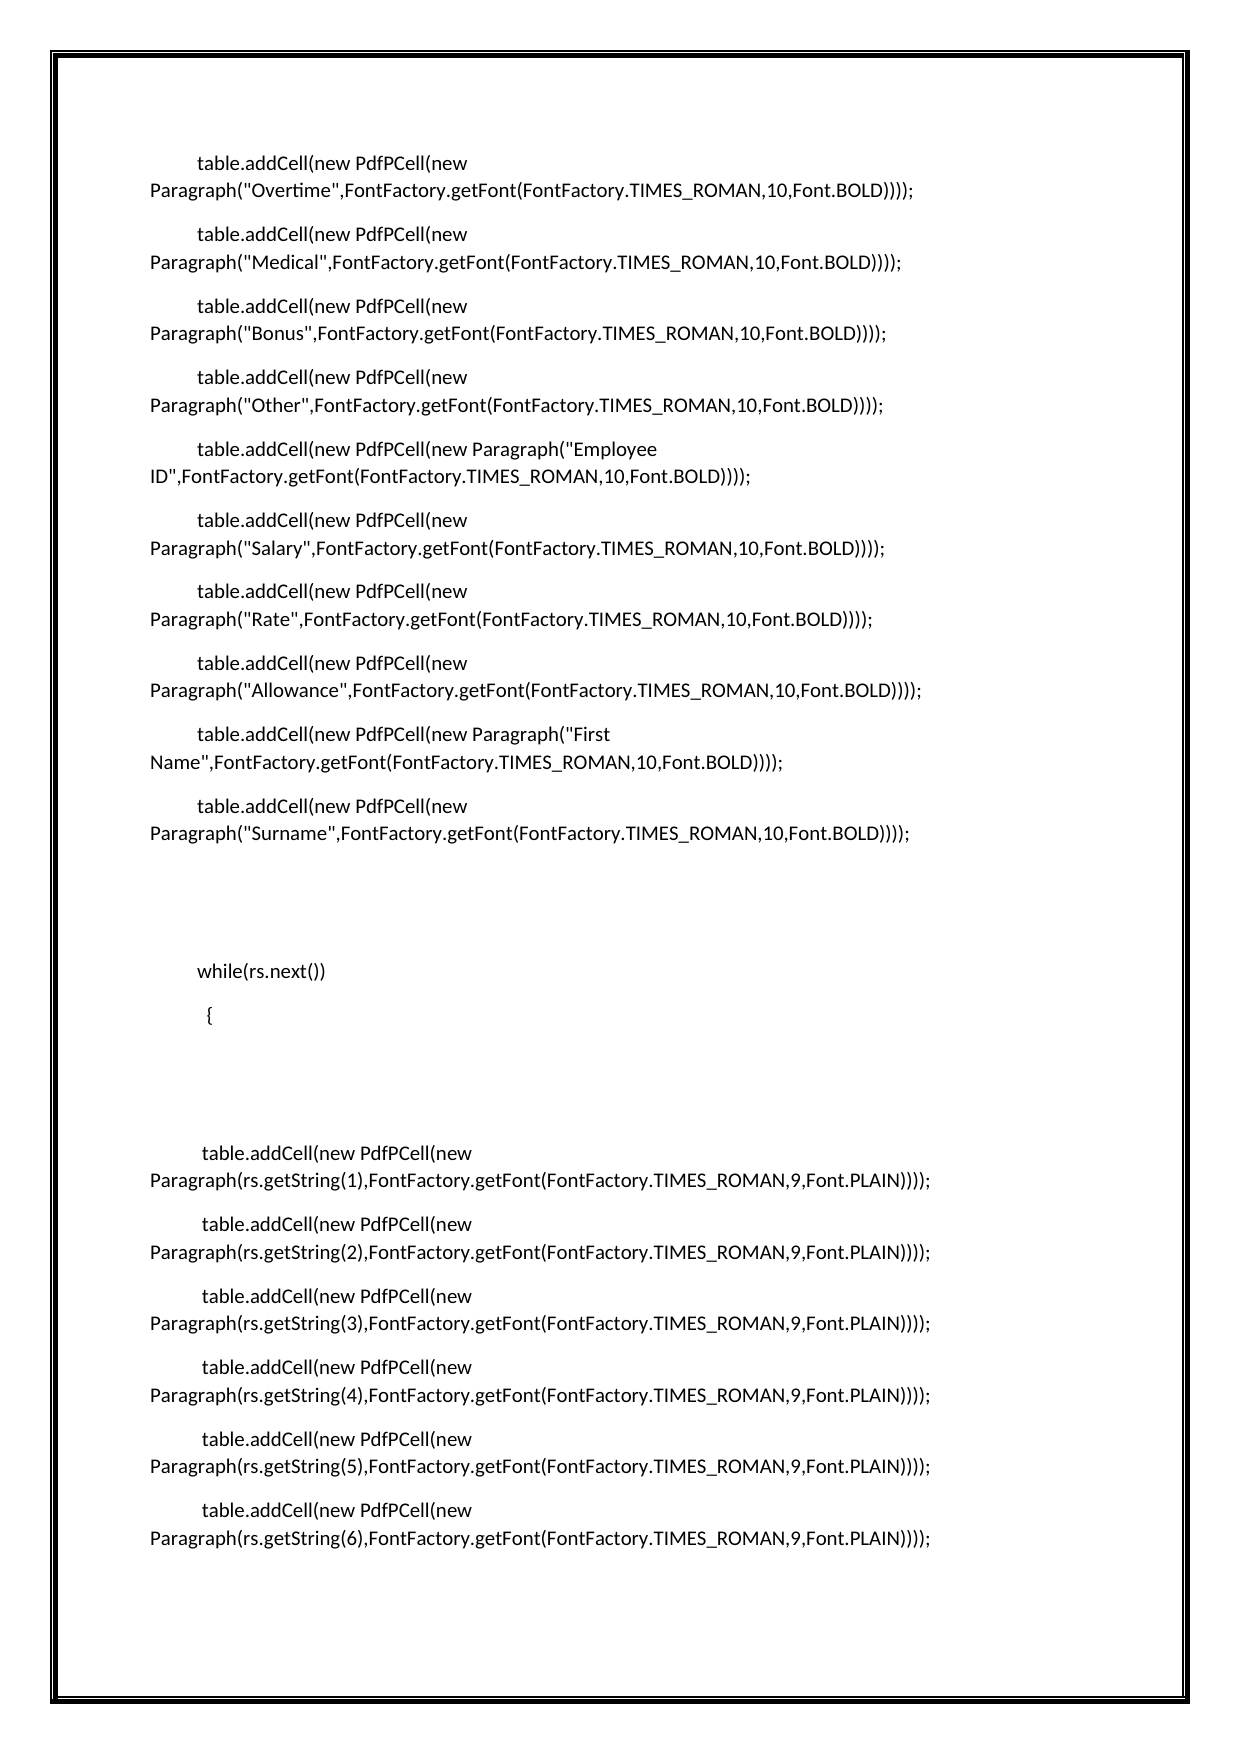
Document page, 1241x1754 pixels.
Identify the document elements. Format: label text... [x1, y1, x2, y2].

text table.addCell(new PdfPCell(new Paragraph("Overtime",FontFactory.getFont(FontFactory.TIMES_ROMAN,10,Font.BOLD)))); [150, 150, 1090, 203]
text table.addCell(new PdfPCell(new Paragraph(rs.getString(1),FontFactory.getFont(FontFactory.TIMES_ROMAN,9,Font.PLAIN)))); [150, 1140, 1090, 1193]
text table.addCell(new PdfPCell(new Paragraph("Medical",FontFactory.getFont(FontFactory.TIMES_ROMAN,10,Font.BOLD)))); [150, 221, 1090, 274]
text table.addCell(new PdfPCell(new Paragraph("Surname",FontFactory.getFont(FontFactory.TIMES_ROMAN,10,Font.BOLD)))); [150, 793, 1090, 846]
text table.addCell(new PdfPCell(new Paragraph("Bonus",FontFactory.getFont(FontFactory.TIMES_ROMAN,10,Font.BOLD)))); [150, 293, 1090, 346]
text table.addCell(new PdfPCell(new Paragraph("First Name",FontFactory.getFont(FontFactory.TIMES_ROMAN,10,Font.BOLD)))); [150, 722, 1090, 774]
text table.addCell(new PdfPCell(new Paragraph("Rate",FontFactory.getFont(FontFactory.TIMES_ROMAN,10,Font.BOLD)))); [150, 579, 1090, 632]
text table.addCell(new PdfPCell(new Paragraph("Other",FontFactory.getFont(FontFactory.TIMES_ROMAN,10,Font.BOLD)))); [150, 364, 1090, 417]
text { [150, 1002, 1090, 1028]
text table.addCell(new PdfPCell(new Paragraph(rs.getString(3),FontFactory.getFont(FontFactory.TIMES_ROMAN,9,Font.PLAIN)))); [150, 1283, 1090, 1336]
text table.addCell(new PdfPCell(new Paragraph(rs.getString(6),FontFactory.getFont(FontFactory.TIMES_ROMAN,9,Font.PLAIN)))); [150, 1497, 1090, 1550]
text table.addCell(new PdfPCell(new Paragraph(rs.getString(4),FontFactory.getFont(FontFactory.TIMES_ROMAN,9,Font.PLAIN)))); [150, 1354, 1090, 1407]
text table.addCell(new PdfPCell(new Paragraph("Employee ID",FontFactory.getFont(FontFactory.TIMES_ROMAN,10,Font.BOLD)))); [150, 436, 1090, 489]
text table.addCell(new PdfPCell(new Paragraph("Allowance",FontFactory.getFont(FontFactory.TIMES_ROMAN,10,Font.BOLD)))); [150, 650, 1090, 703]
text table.addCell(new PdfPCell(new Paragraph(rs.getString(5),FontFactory.getFont(FontFactory.TIMES_ROMAN,9,Font.PLAIN)))); [150, 1426, 1090, 1479]
text table.addCell(new PdfPCell(new Paragraph(rs.getString(2),FontFactory.getFont(FontFactory.TIMES_ROMAN,9,Font.PLAIN)))); [150, 1212, 1090, 1264]
text while(rs.next()) [150, 958, 1090, 984]
text table.addCell(new PdfPCell(new Paragraph("Salary",FontFactory.getFont(FontFactory.TIMES_ROMAN,10,Font.BOLD)))); [150, 507, 1090, 560]
